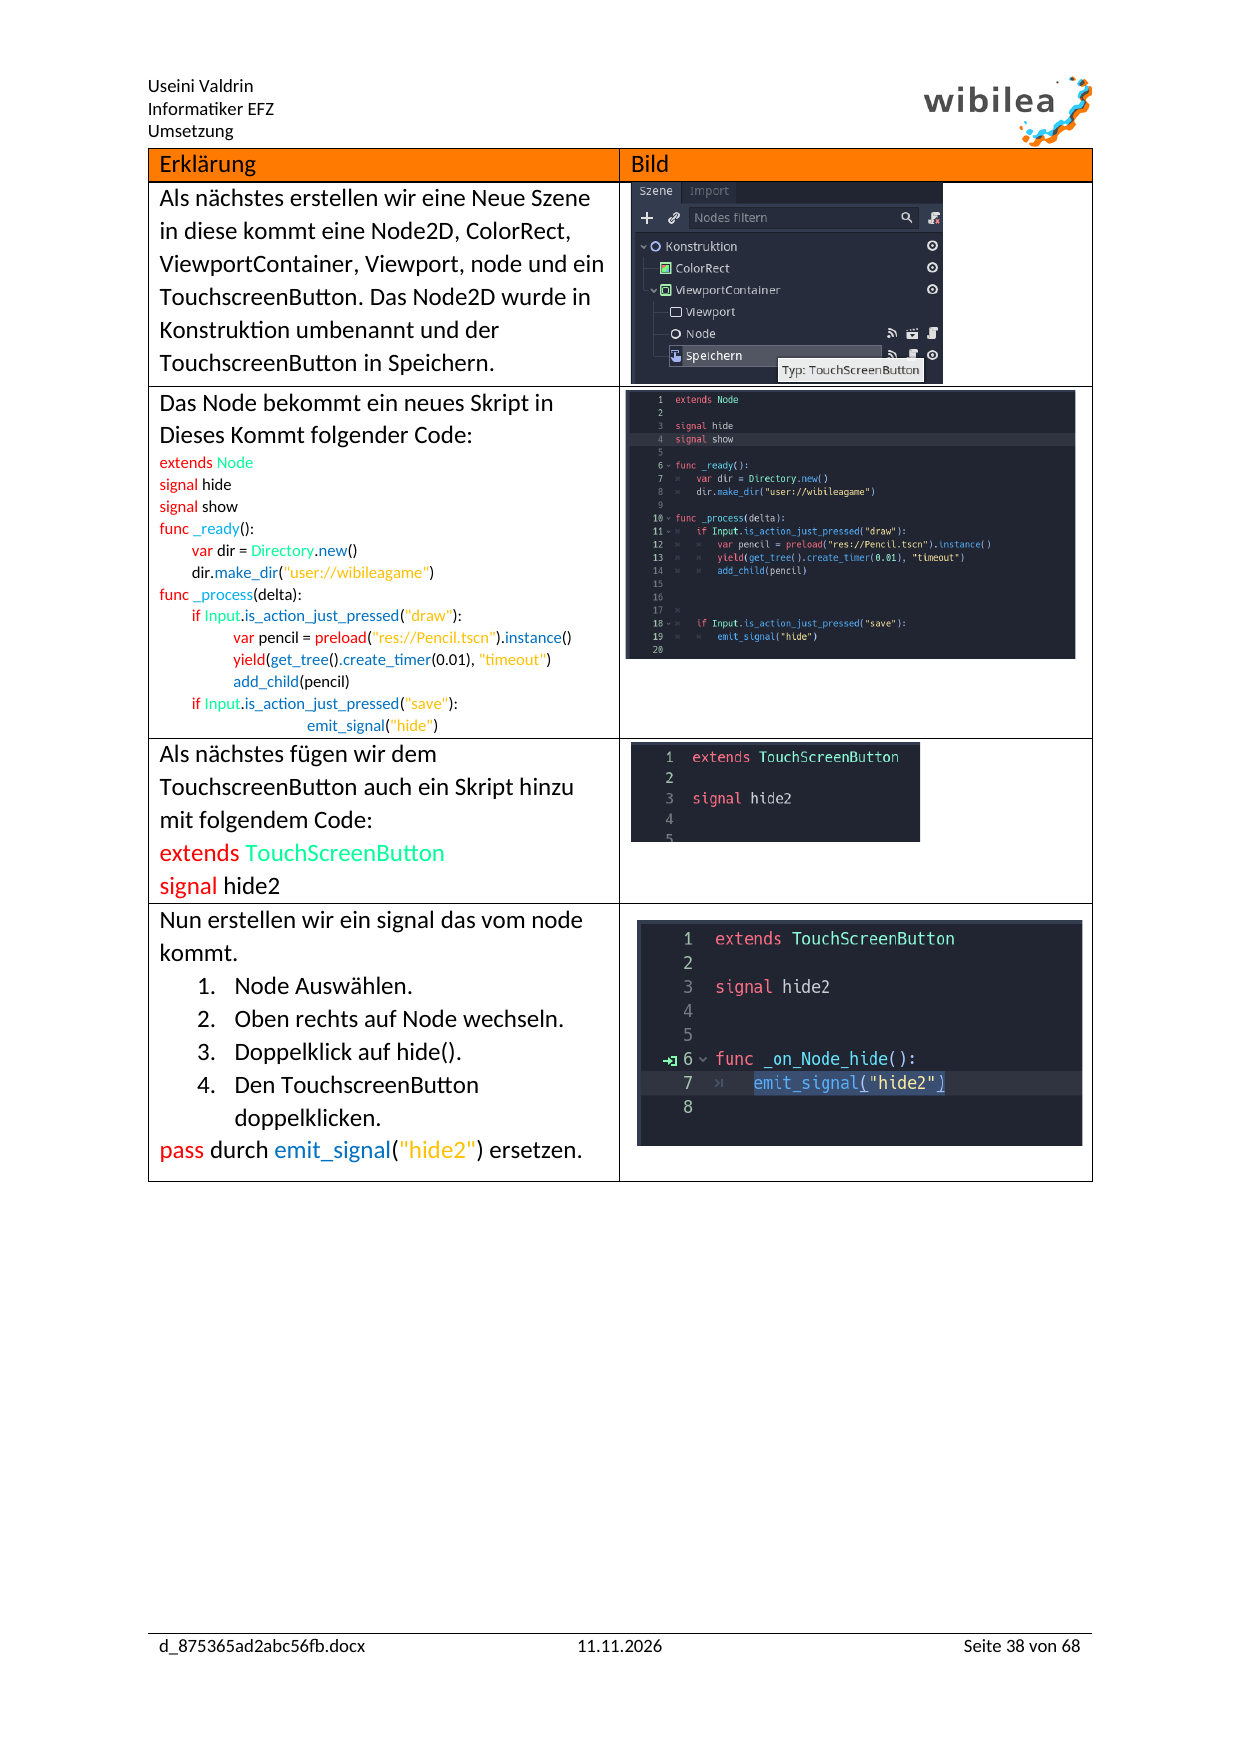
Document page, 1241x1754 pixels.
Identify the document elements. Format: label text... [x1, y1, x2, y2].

table_cell Nun erstellen wir ein signal das vom node kommt. Node Auswählen. Oben rechts auf Node wechseln. Doppelklick auf hide(). Den TouchscreenButton doppelklicken. pass durch emit_signal("hide2") ersetzen. [149, 904, 619, 1181]
table_cell Das Node bekommt ein neues Skript in Dieses Kommt folgender Code: extends Node signal hide signal show func _ready(): var dir = Directory.new() dir.make_dir("user://wibileagame") func _process(delta): if Input.is_action_just_pressed("draw"): var pencil = preload("res://Pencil.tscn").instance() yield(get_tree().create_timer(0.01), "timeout") add_child(pencil) if Input.is_action_just_pressed("save"): emit_signal("hide") [149, 387, 619, 738]
table_cell Als nächstes erstellen wir eine Neue Szene in diese kommt eine Node2D, ColorRect, ViewportContainer, Viewport, node und ein TouchscreenButton. Das Node2D wurde in Konstruktion umbenannt und der TouchscreenButton in Speichern. [149, 183, 619, 386]
picture [631, 742, 921, 842]
picture [630, 182, 943, 384]
table_cell Als nächstes fügen wir dem TouchscreenButton auch ein Skript hinzu mit folgendem Code: extends TouchScreenButton signal hide2 [149, 739, 619, 903]
table_cell [620, 904, 1092, 1181]
table_cell [620, 387, 1092, 738]
picture [637, 920, 1083, 1146]
table_cell [620, 183, 1092, 386]
table_cell [620, 739, 1092, 903]
picture [923, 75, 1093, 147]
picture [625, 390, 1076, 659]
table_header Bild [620, 149, 1092, 181]
table_header Erklärung [149, 149, 619, 181]
